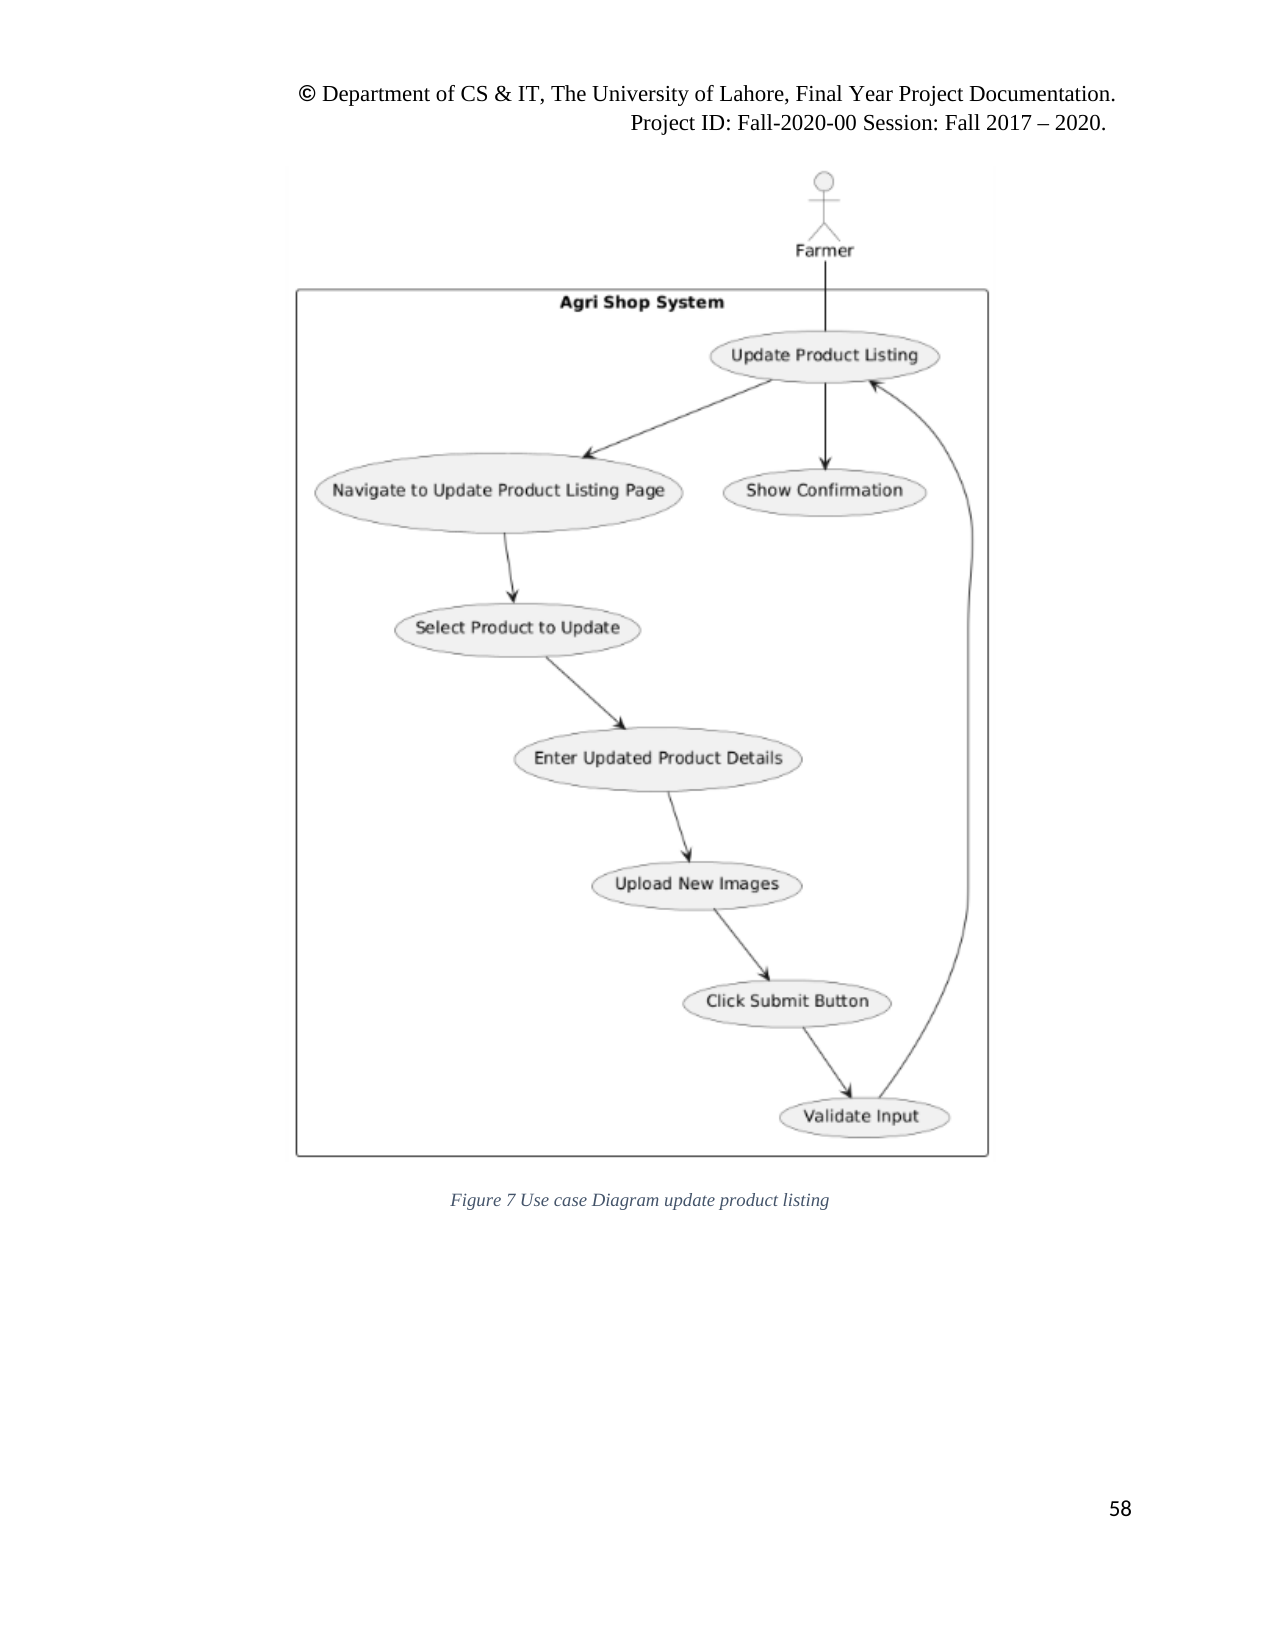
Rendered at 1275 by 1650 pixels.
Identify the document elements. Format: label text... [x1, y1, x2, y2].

text Figure 7 Use case Diagram update product listing [150, 1189, 1131, 1210]
picture [285, 166, 997, 1162]
